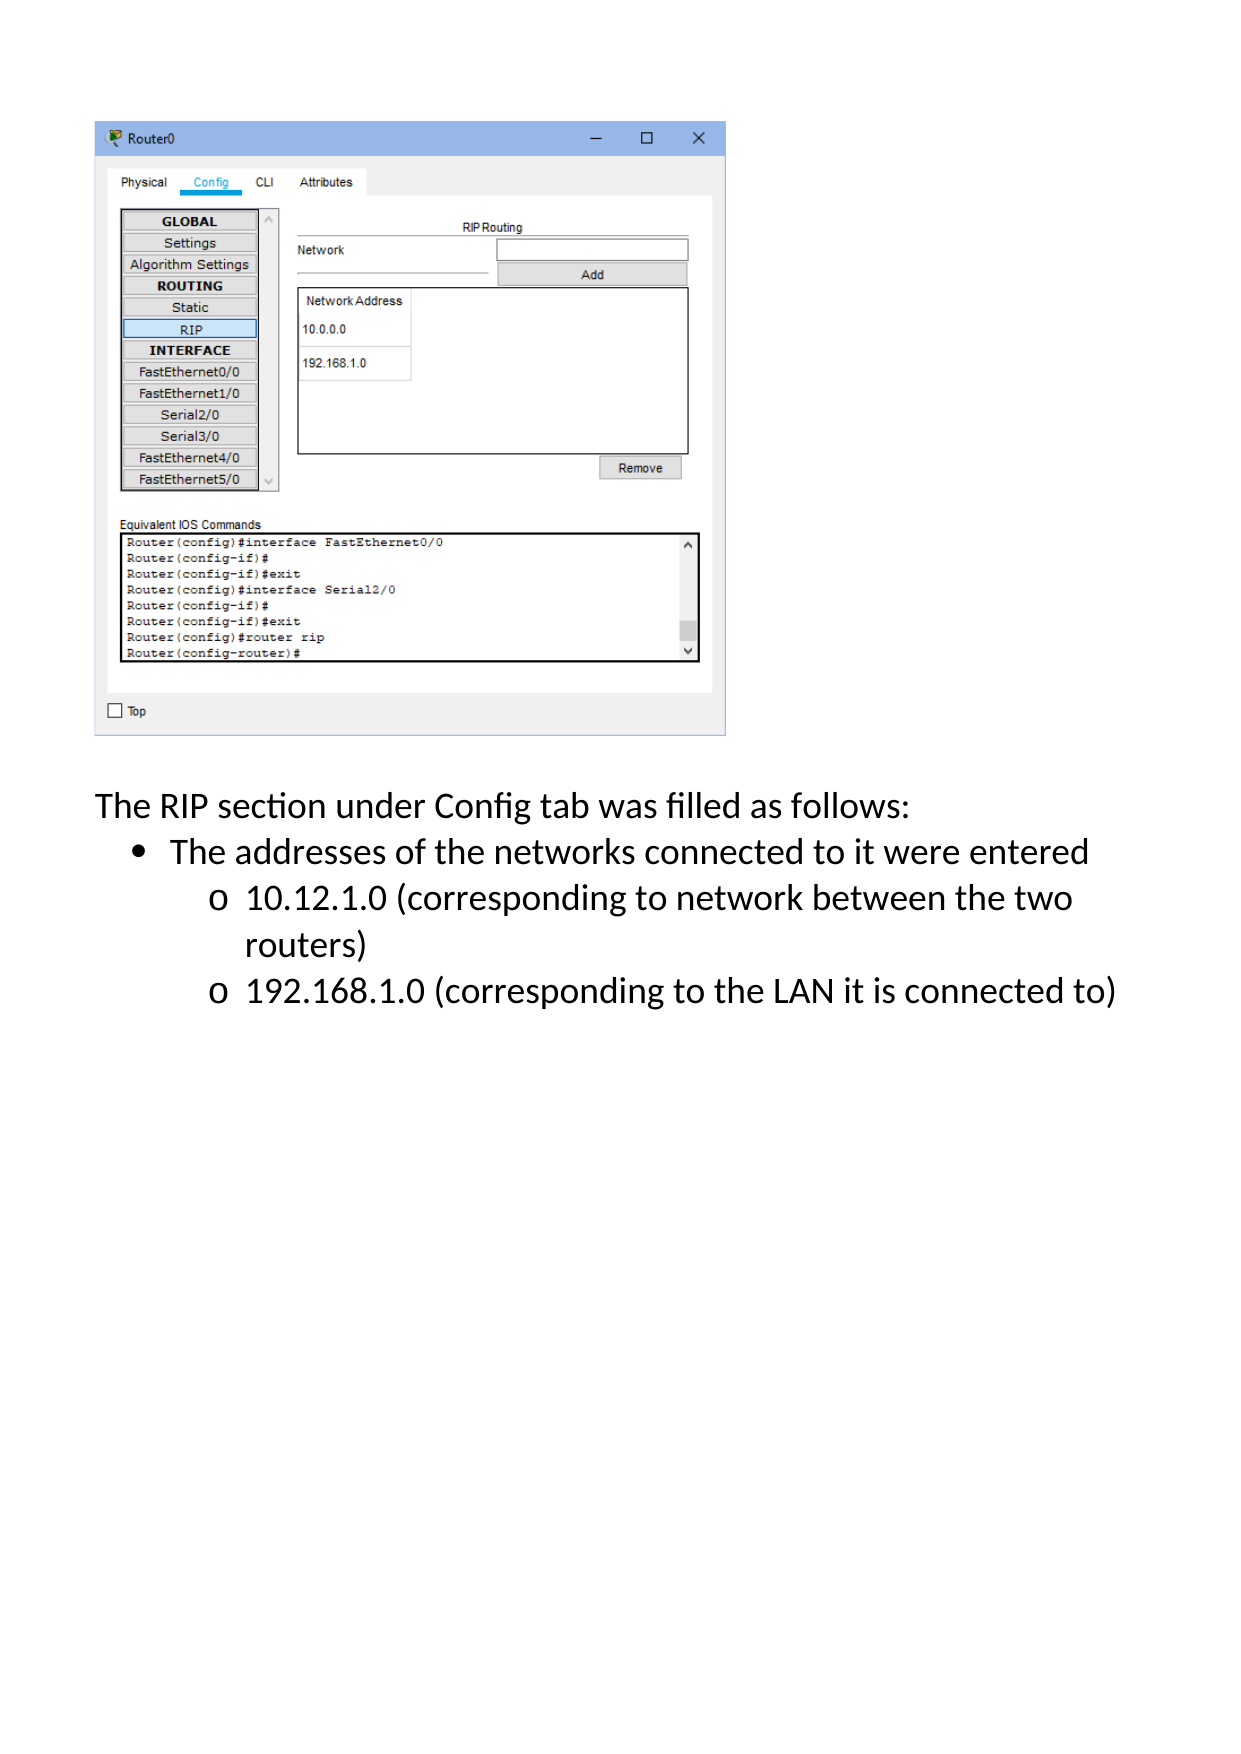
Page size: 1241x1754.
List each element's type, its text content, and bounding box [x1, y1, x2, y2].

list 10.12.1.0 (corresponding to network between the two routers) [207, 873, 1147, 967]
list The addresses of the networks connected to it were entered [132, 828, 1147, 873]
text The RIP section under Config tab was filled as follows: [94, 782, 1147, 828]
picture [94, 121, 726, 736]
list 192.168.1.0 (corresponding to the LAN it is connected to) [207, 967, 1147, 1015]
